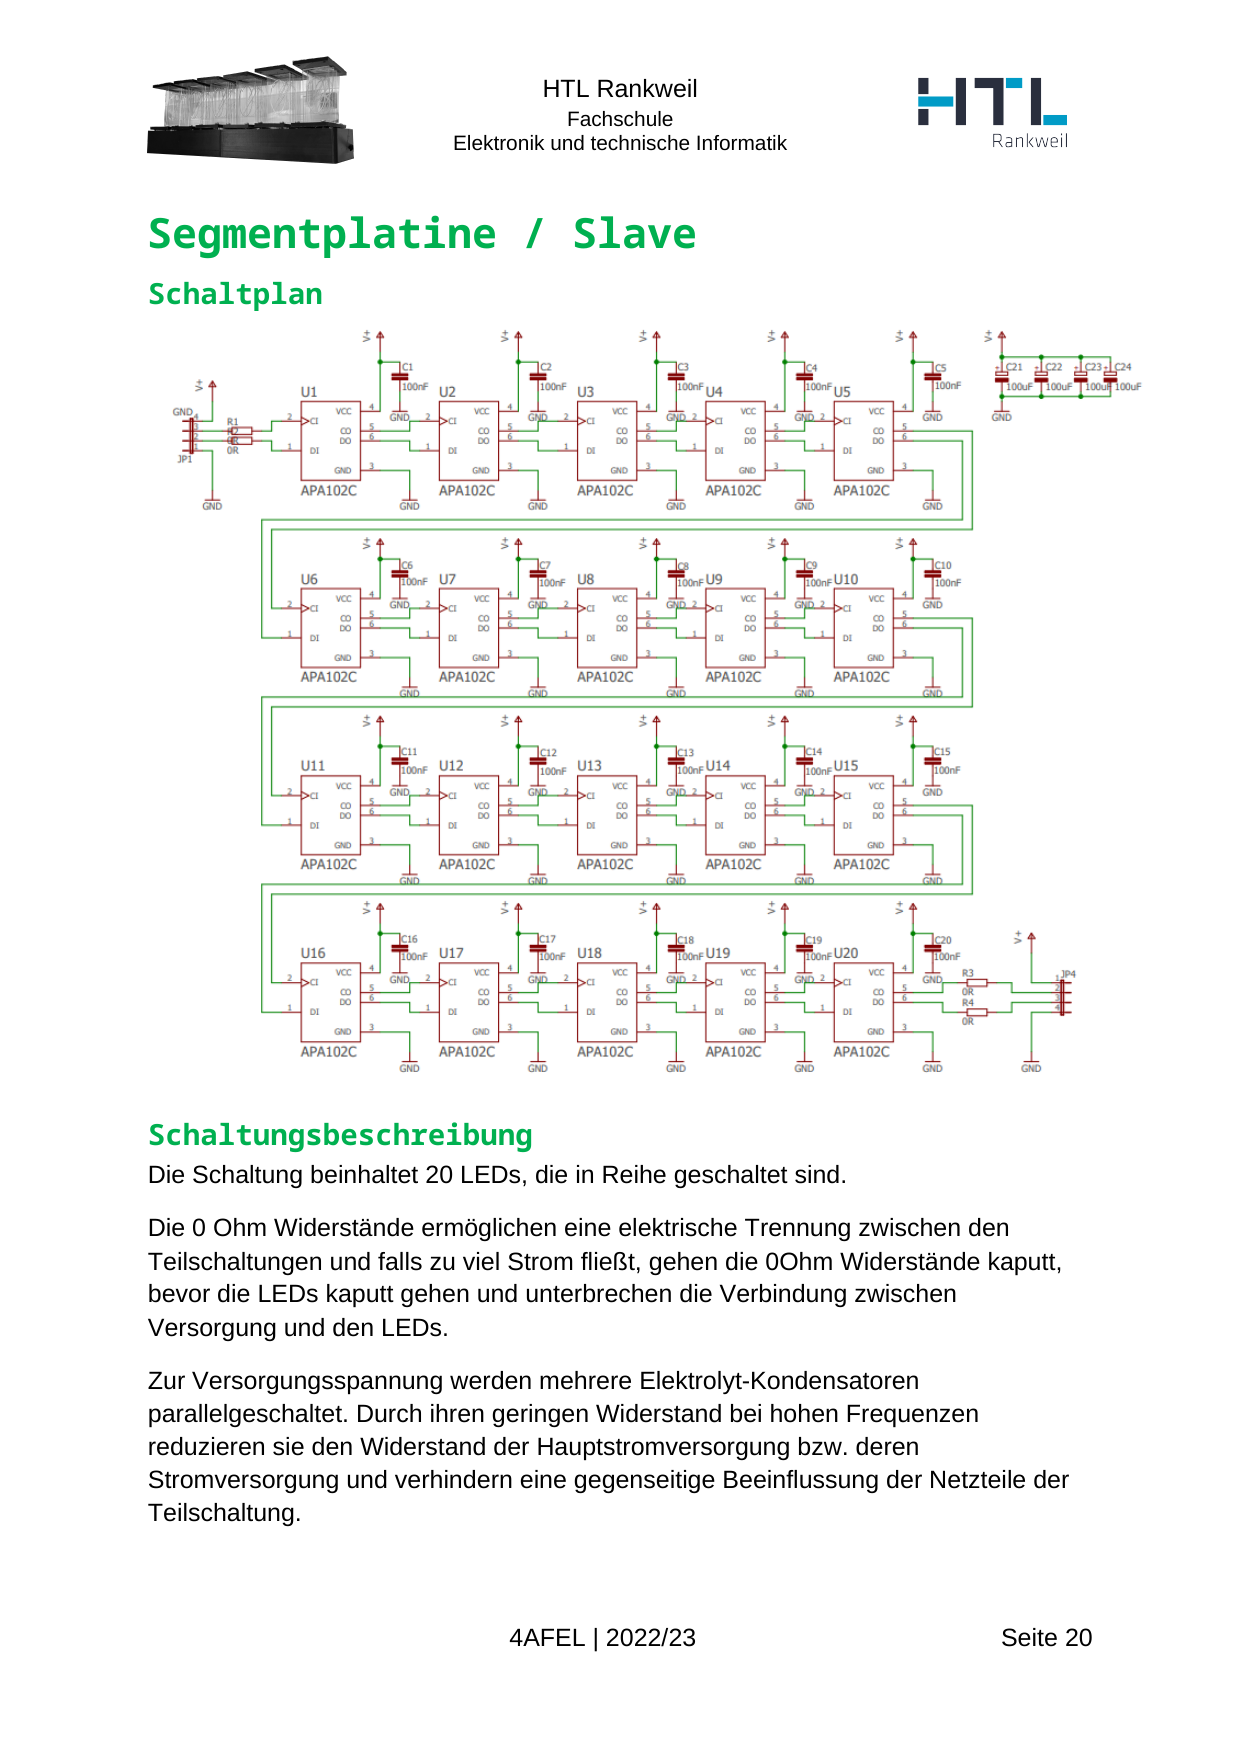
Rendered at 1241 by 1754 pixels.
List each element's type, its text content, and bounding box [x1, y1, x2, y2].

picture [147, 56, 354, 164]
subtitle Schaltplan [148, 273, 1093, 313]
subtitle Segmentplatine / Slave [148, 204, 1093, 261]
subtitle Schaltungsbeschreibung [148, 1114, 1093, 1154]
picture [147, 319, 1152, 1095]
text Die 0 Ohm Widerstände ermöglichen eine elektrische Trennung zwischen den Teilschaltungen und falls zu viel Strom fließt, gehen die 0Ohm Widerstände kaputt, bevor die LEDs kaputt gehen und unterbrechen die Verbindung zwischen Versorgung und den LEDs. [148, 1213, 1093, 1341]
text Die Schaltung beinhaltet 20 LEDs, die in Reihe geschaltet sind. [148, 1159, 1093, 1188]
picture [910, 70, 1076, 152]
text Zur Versorgungsspannung werden mehrere Elektrolyt-Kondensatoren parallelgeschaltet. Durch ihren geringen Widerstand bei hohen Frequenzen reduzieren sie den Widerstand der Hauptstromversorgung bzw. deren Stromversorgung und verhindern eine gegenseitige Beeinflussung der Netzteile der Teilschaltung. [148, 1366, 1093, 1527]
